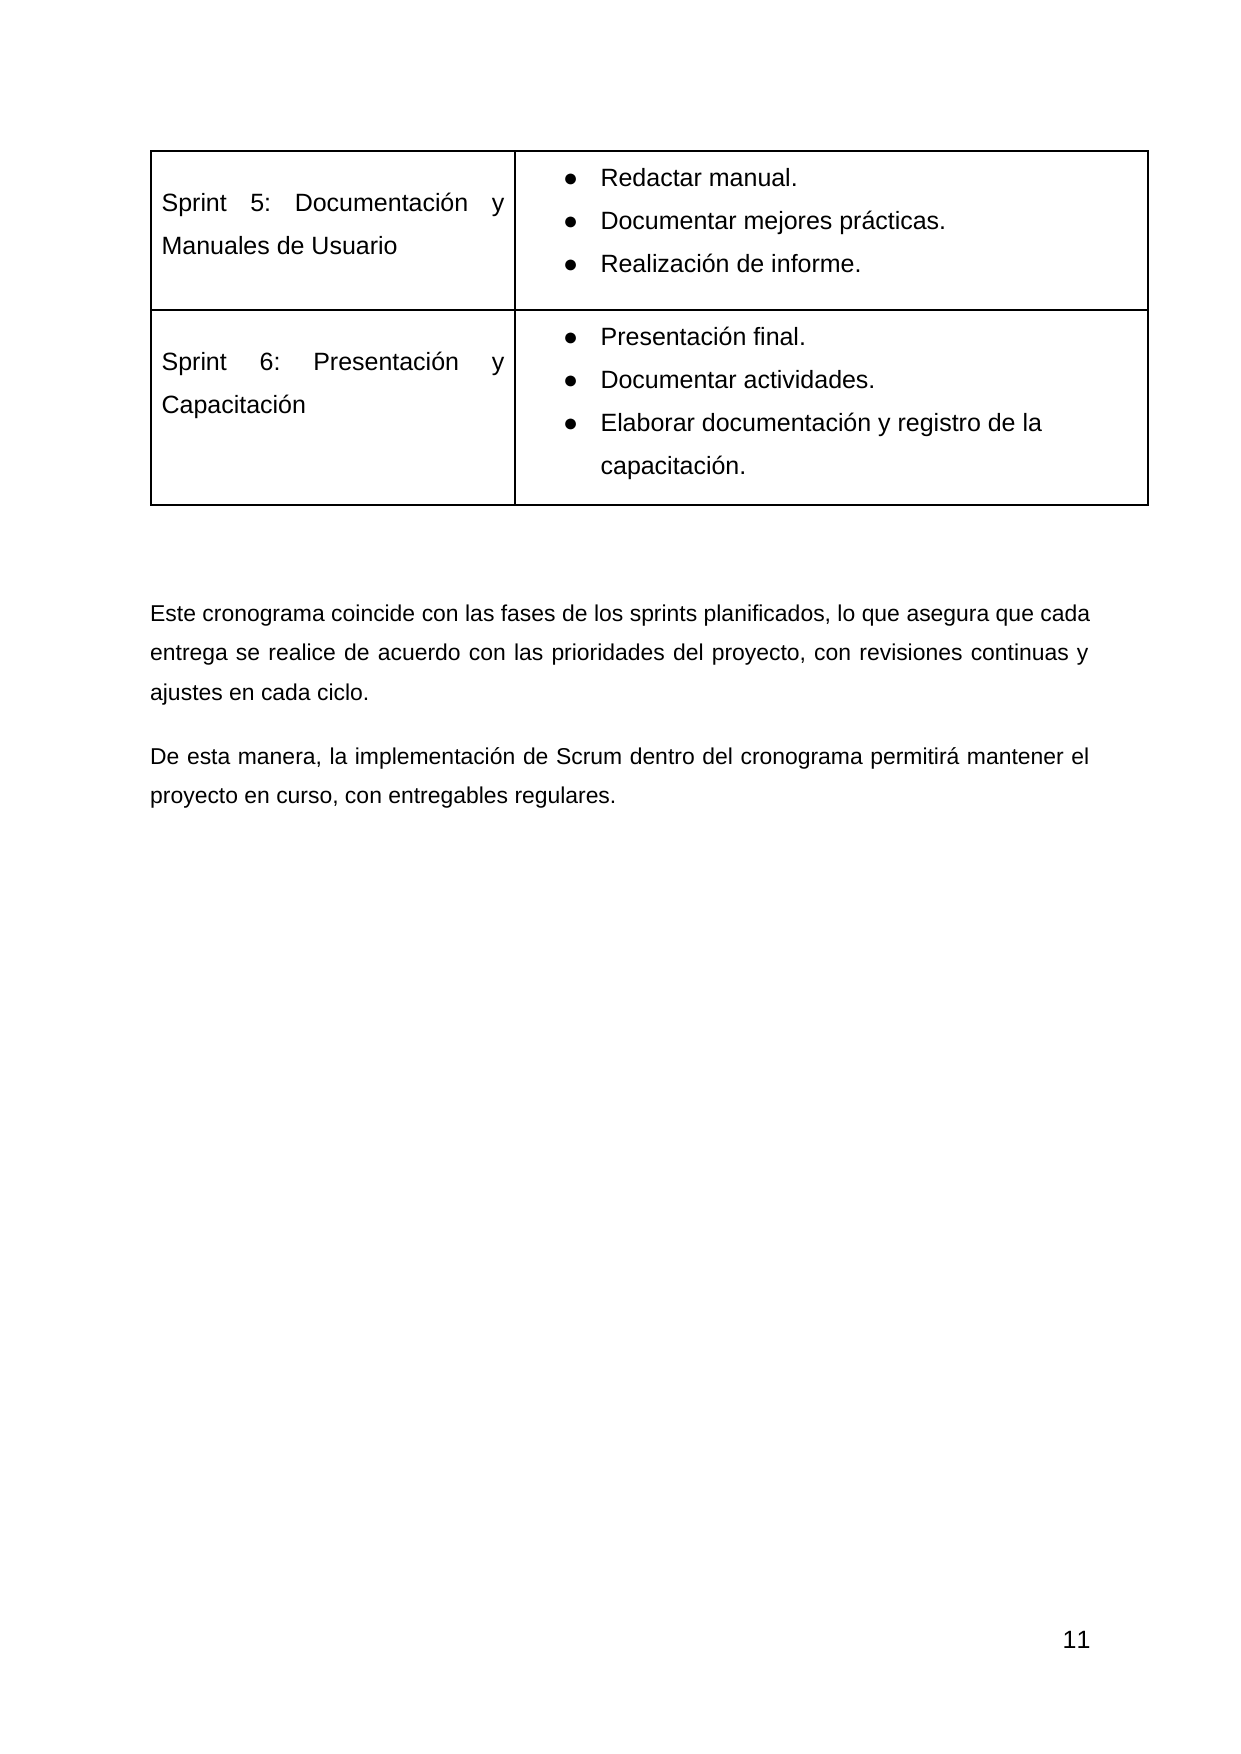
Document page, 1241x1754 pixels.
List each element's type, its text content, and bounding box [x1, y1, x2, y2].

table_cell Sprint 5: Documentación y Manuales de Usuario [152, 152, 514, 309]
text Este cronograma coincide con las fases de los sprints planificados, lo que asegura que cada entrega se realice de acuerdo con las prioridades del proyecto, con revisiones continuas y ajustes en cada ciclo. [150, 599, 1090, 705]
table_cell Sprint 6: Presentación y Capacitación [152, 311, 514, 504]
text De esta manera, la implementación de Scrum dentro del cronograma permitirá mantener el proyecto en curso, con entregables regulares. [150, 743, 1090, 809]
table_cell Presentación final. Documentar actividades. Elaborar documentación y registro de la capacitación. [516, 311, 1147, 504]
table_cell Redactar manual. Documentar mejores prácticas. Realización de informe. [516, 152, 1147, 309]
